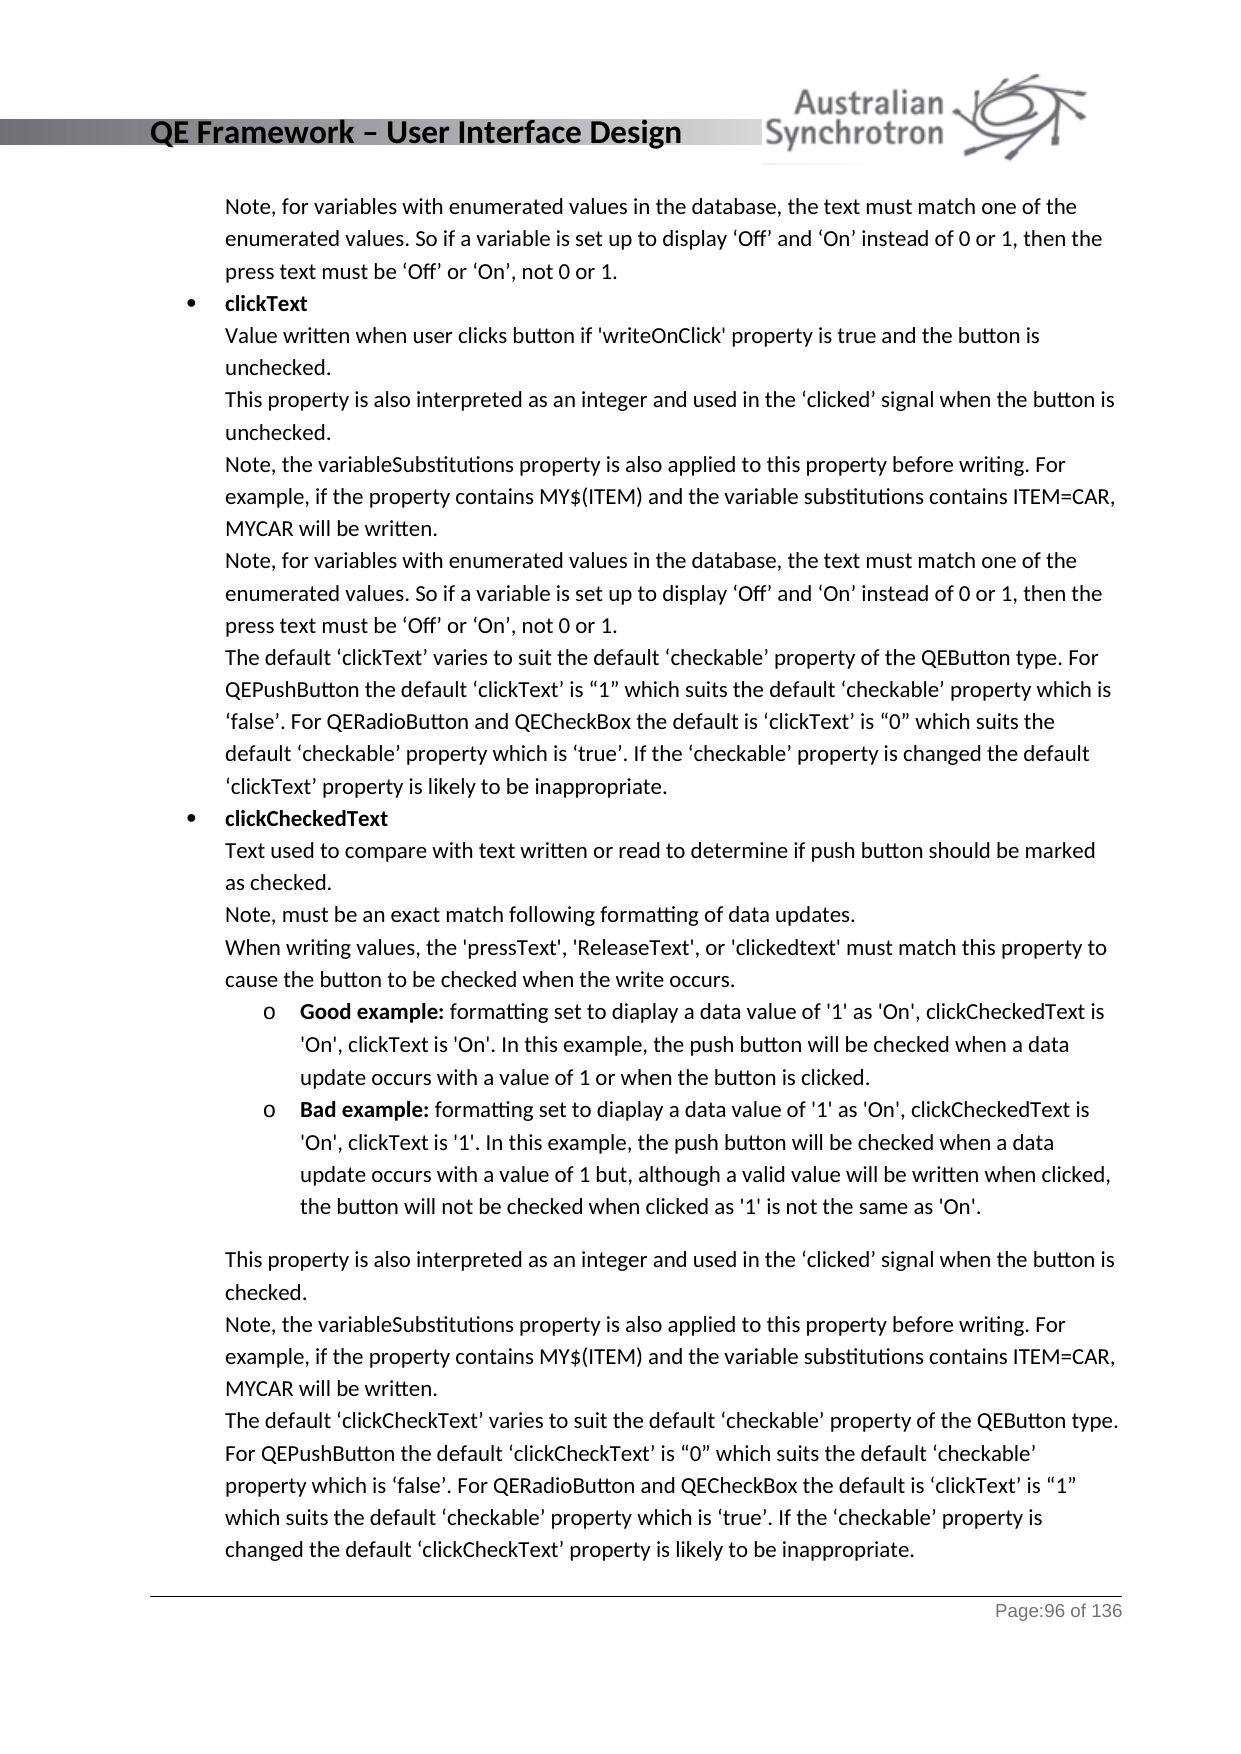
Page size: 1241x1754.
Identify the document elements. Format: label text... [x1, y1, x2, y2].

picture [0, 73, 1090, 165]
list clickCheckedText Text used to compare with text written or read to determine if push button should be marked as checked. Note, must be an exact match following formatting of data updates. When writing values, the 'pressText', 'ReleaseText', or 'clickedtext' must match this property to cause the button to be checked when the write occurs. [187, 804, 1122, 993]
list Good example: formatting set to diaplay a data value of '1' as 'On', clickCheckedText is 'On', clickText is 'On'. In this example, the push button will be checked when a data update occurs with a value of 1 or when the button is clicked. [262, 997, 1122, 1091]
list Bad example: formatting set to diaplay a data value of '1' as 'On', clickCheckedText is 'On', clickText is '1'. In this example, the push button will be checked when a data update occurs with a value of 1 but, although a valid value will be written when clicked, the button will not be checked when clicked as '1' is not the same as 'On'. [262, 1095, 1122, 1221]
picture [155, 125, 168, 140]
text This property is also interpreted as an integer and used in the ‘clicked’ signal when the button is checked. Note, the variableSubstitutions property is also applied to this property before writing. For example, if the property contains MY$(ITEM) and the variable substitutions contains ITEM=CAR, MYCAR will be written. The default ‘clickCheckText’ varies to suit the default ‘checkable’ property of the QEButton type. For QEPushButton the default ‘clickCheckText’ is “0” which suits the default ‘checkable’ property which is ‘false’. For QERadioButton and QECheckBox the default is ‘clickText’ is “1” which suits the default ‘checkable’ property which is ‘true’. If the ‘checkable’ property is changed the default ‘clickCheckText’ property is likely to be inappropriate. [225, 1246, 1122, 1563]
list clickText Value written when user clicks button if 'writeOnClick' property is true and the button is unchecked. This property is also interpreted as an integer and used in the ‘clicked’ signal when the button is unchecked. Note, the variableSubstitutions property is also applied to this property before writing. For example, if the property contains MY$(ITEM) and the variable substitutions contains ITEM=CAR, MYCAR will be written. Note, for variables with enumerated values in the database, the text must match one of the enumerated values. So if a variable is set up to display ‘Off’ and ‘On’ instead of 0 or 1, then the press text must be ‘Off’ or ‘On’, not 0 or 1. The default ‘clickText’ varies to suit the default ‘checkable’ property of the QEButton type. For QEPushButton the default ‘clickText’ is “1” which suits the default ‘checkable’ property which is ‘false’. For QERadioButton and QECheckBox the default is ‘clickText’ is “0” which suits the default ‘checkable’ property which is ‘true’. If the ‘checkable’ property is changed the default ‘clickText’ property is likely to be inappropriate. [187, 289, 1122, 800]
